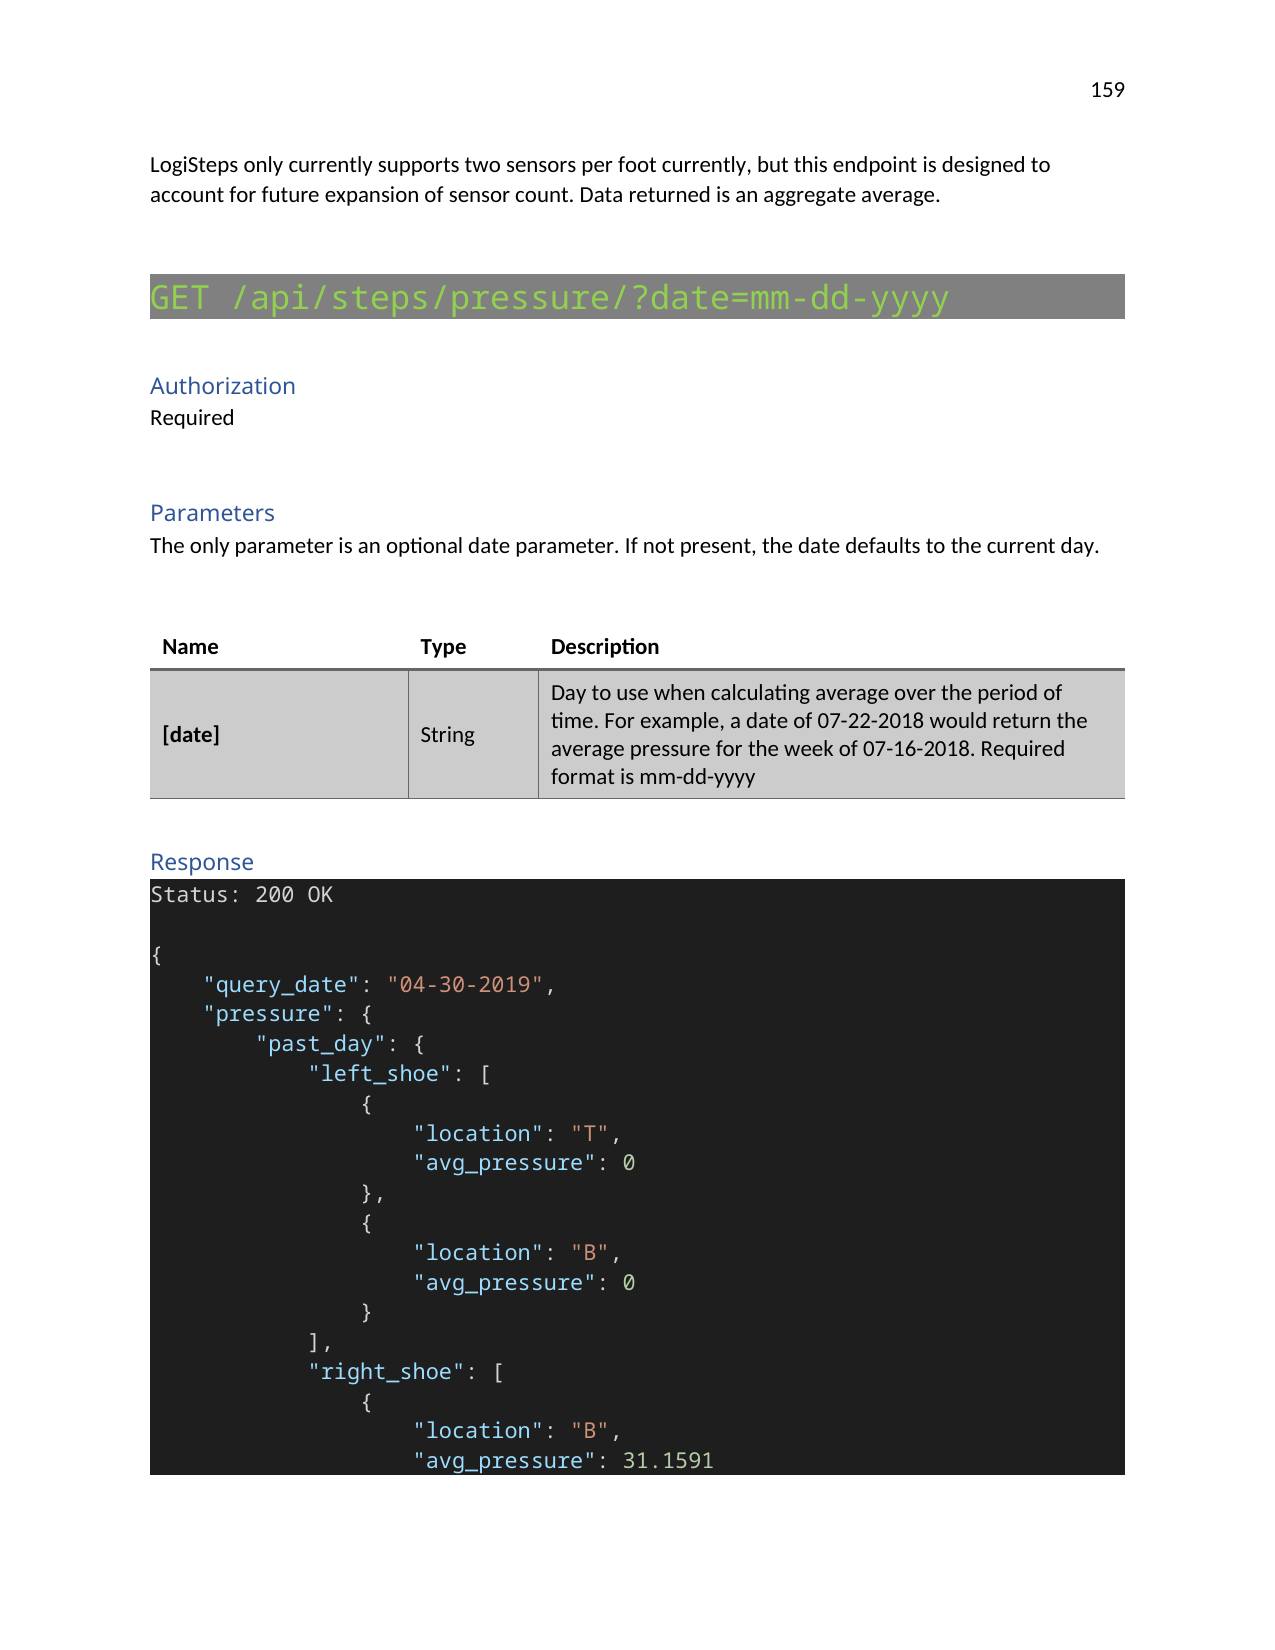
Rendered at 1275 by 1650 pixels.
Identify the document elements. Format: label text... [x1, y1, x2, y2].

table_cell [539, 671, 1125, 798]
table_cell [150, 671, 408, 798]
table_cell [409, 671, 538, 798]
text "avg_pressure": 31.1591 [150, 1445, 1125, 1475]
text "avg_pressure": 0 [150, 1266, 1125, 1296]
text "location": "B", [150, 1415, 1125, 1445]
subtitle Response [150, 845, 1125, 877]
text The only parameter is an optional date parameter. If not present, the date defaults to the current day. [150, 531, 1125, 559]
text { [150, 1088, 1125, 1117]
text }, [150, 1177, 1125, 1207]
text Status: 200 OK [150, 879, 1125, 909]
text { [150, 1386, 1125, 1415]
subtitle Authorization [150, 370, 1125, 401]
text "past_day": { [150, 1028, 1125, 1058]
text "query_date": "04-30-2019", [150, 968, 1125, 998]
text "right_shoe": [ [150, 1356, 1125, 1386]
text "left_shoe": [ [150, 1058, 1125, 1088]
subtitle Parameters [150, 497, 1125, 528]
text "pressure": { [150, 998, 1125, 1028]
text ], [150, 1326, 1125, 1356]
text "location": "B", [150, 1237, 1125, 1266]
text Required [150, 403, 1125, 432]
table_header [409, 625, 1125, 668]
text { [150, 939, 1125, 968]
text { [150, 1207, 1125, 1237]
text } [150, 1296, 1125, 1326]
text LogiSteps only currently supports two sensors per foot currently, but this endpoint is designed to account for future expansion of sensor count. Data returned is an aggregate average. [150, 150, 1125, 208]
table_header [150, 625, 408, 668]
text "location": "T", [150, 1117, 1125, 1147]
text GET /api/steps/pressure/?date=mm-dd-yyyy [150, 274, 1125, 319]
text "avg_pressure": 0 [150, 1147, 1125, 1177]
